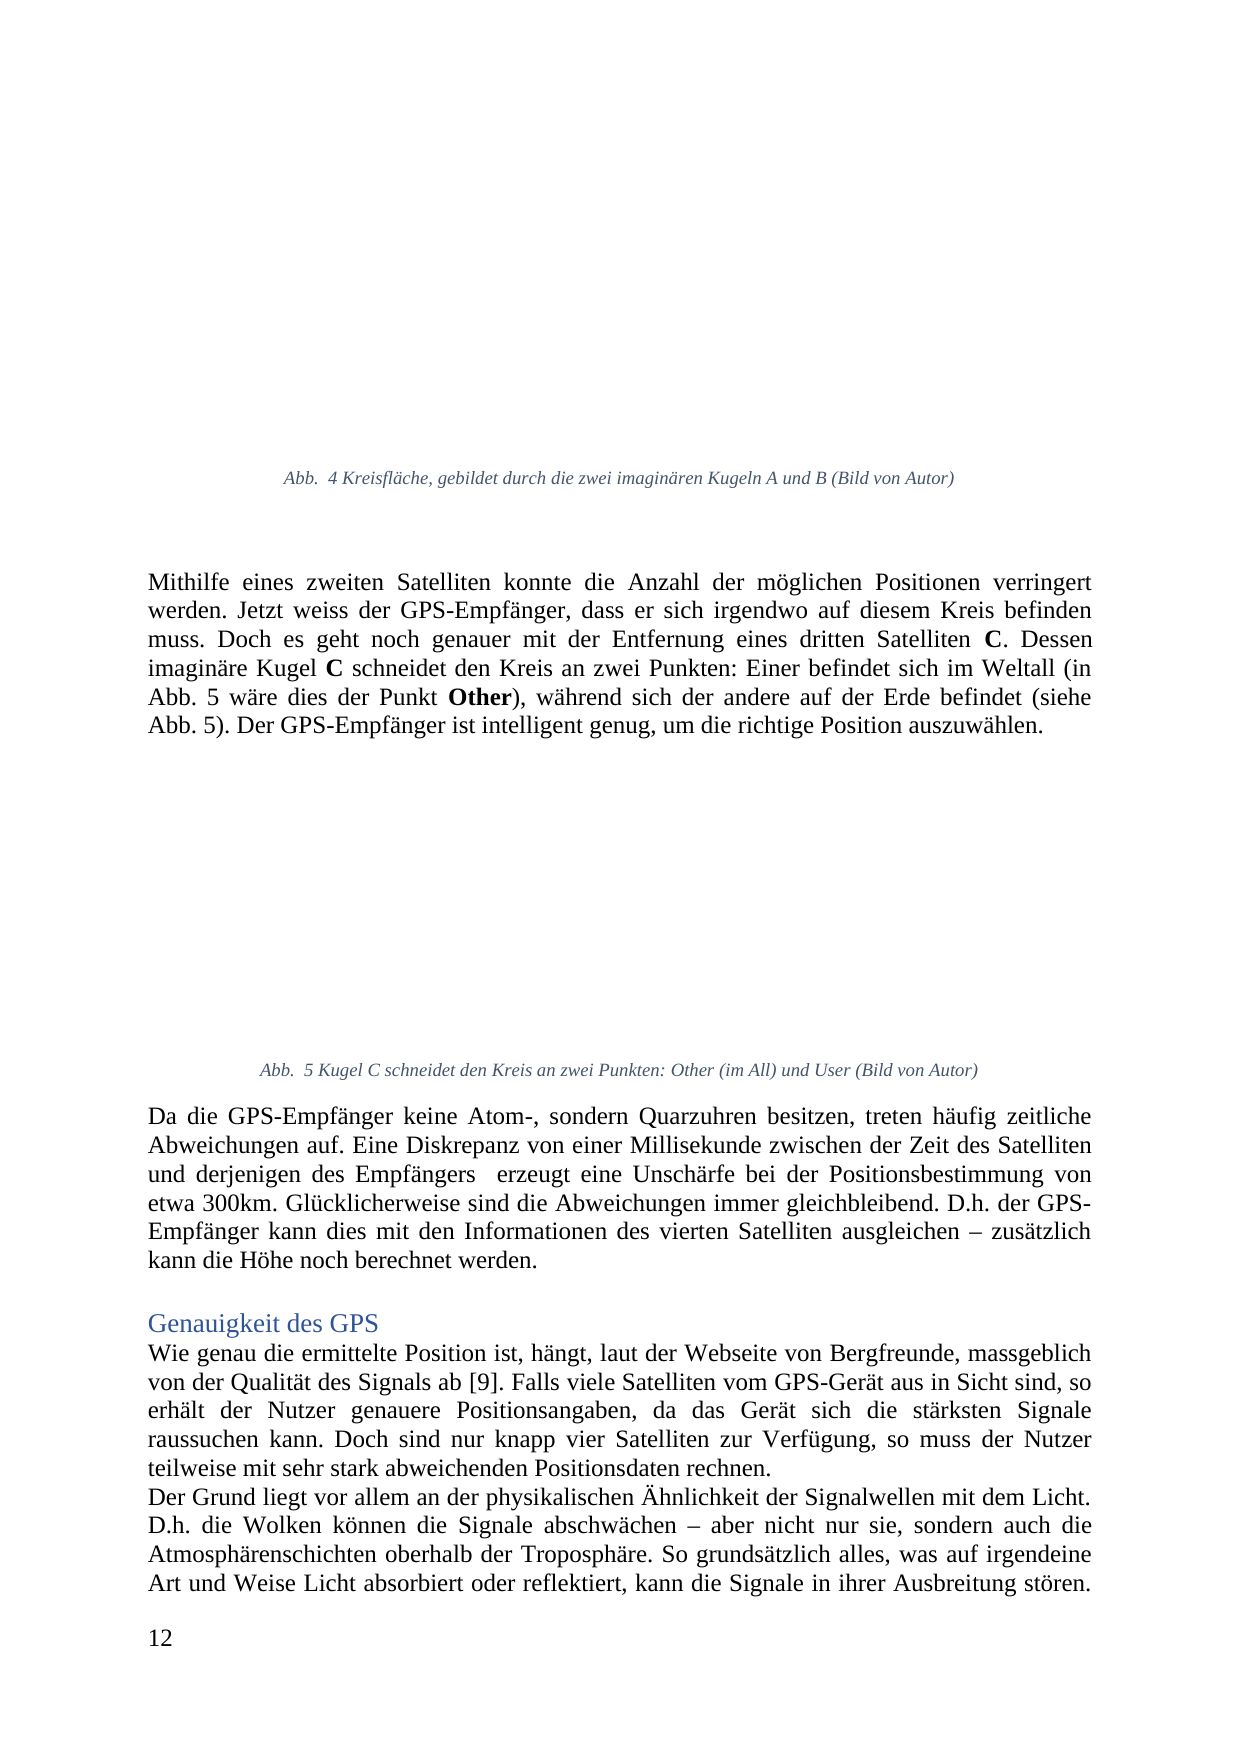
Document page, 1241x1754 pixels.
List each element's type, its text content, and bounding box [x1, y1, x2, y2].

subtitle Genauigkeit des GPS [148, 1307, 1093, 1338]
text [148, 1482, 1093, 1597]
text Da die GPS-Empfänger keine Atom-, sondern Quarzuhren besitzen, treten häufig zeitliche Abweichungen auf. Eine Diskrepanz von einer Millisekunde zwischen der Zeit des Satelliten und derjenigen des Empfängers erzeugt eine Unschärfe bei der Positionsbestimmung von etwa 300km. Glücklicherweise sind die Abweichungen immer gleichbleibend. D.h. der GPS-Empfänger kann dies mit den Informationen des vierten Satelliten ausgleichen – zusätzlich kann die Höhe noch berechnet werden. [148, 1101, 1093, 1274]
text Abb. 5 Kugel C schneidet den Kreis an zwei Punkten: Other (im All) und User (Bild von Autor) [148, 1059, 1093, 1081]
text Wie genau die ermittelte Position ist, hängt, laut der Webseite von Bergfreunde, massgeblich von der Qualität des Signals ab. Falls viele Satelliten vom GPS-Gerät aus in Sicht sind, so erhält der Nutzer genauere Positionsangaben, da das Gerät sich die stärksten Signale raussuchen kann. Doch sind nur knapp vier Satelliten zur Verfügung, so muss der Nutzer teilweise mit sehr stark abweichenden Positionsdaten rechnen. [148, 1338, 1093, 1482]
text Mithilfe eines zweiten Satelliten konnte die Anzahl der möglichen Positionen verringert werden. Jetzt weiss der GPS-Empfänger, dass er sich irgendwo auf diesem Kreis befinden muss. Doch es geht noch genauer mit der Entfernung eines dritten Satelliten C. Dessen imaginäre Kugel C schneidet den Kreis an zwei Punkten: Einer befindet sich im Weltall (in Abb. 5 wäre dies der Punkt Other), während sich der andere auf der Erde befindet (siehe Abb. 5). Der GPS-Empfänger ist intelligent genug, um die richtige Position auszuwählen. [148, 567, 1093, 739]
text Abb. 4 Kreisfläche, gebildet durch die zwei imaginären Kugeln A und B (Bild von Autor) [148, 467, 1093, 488]
